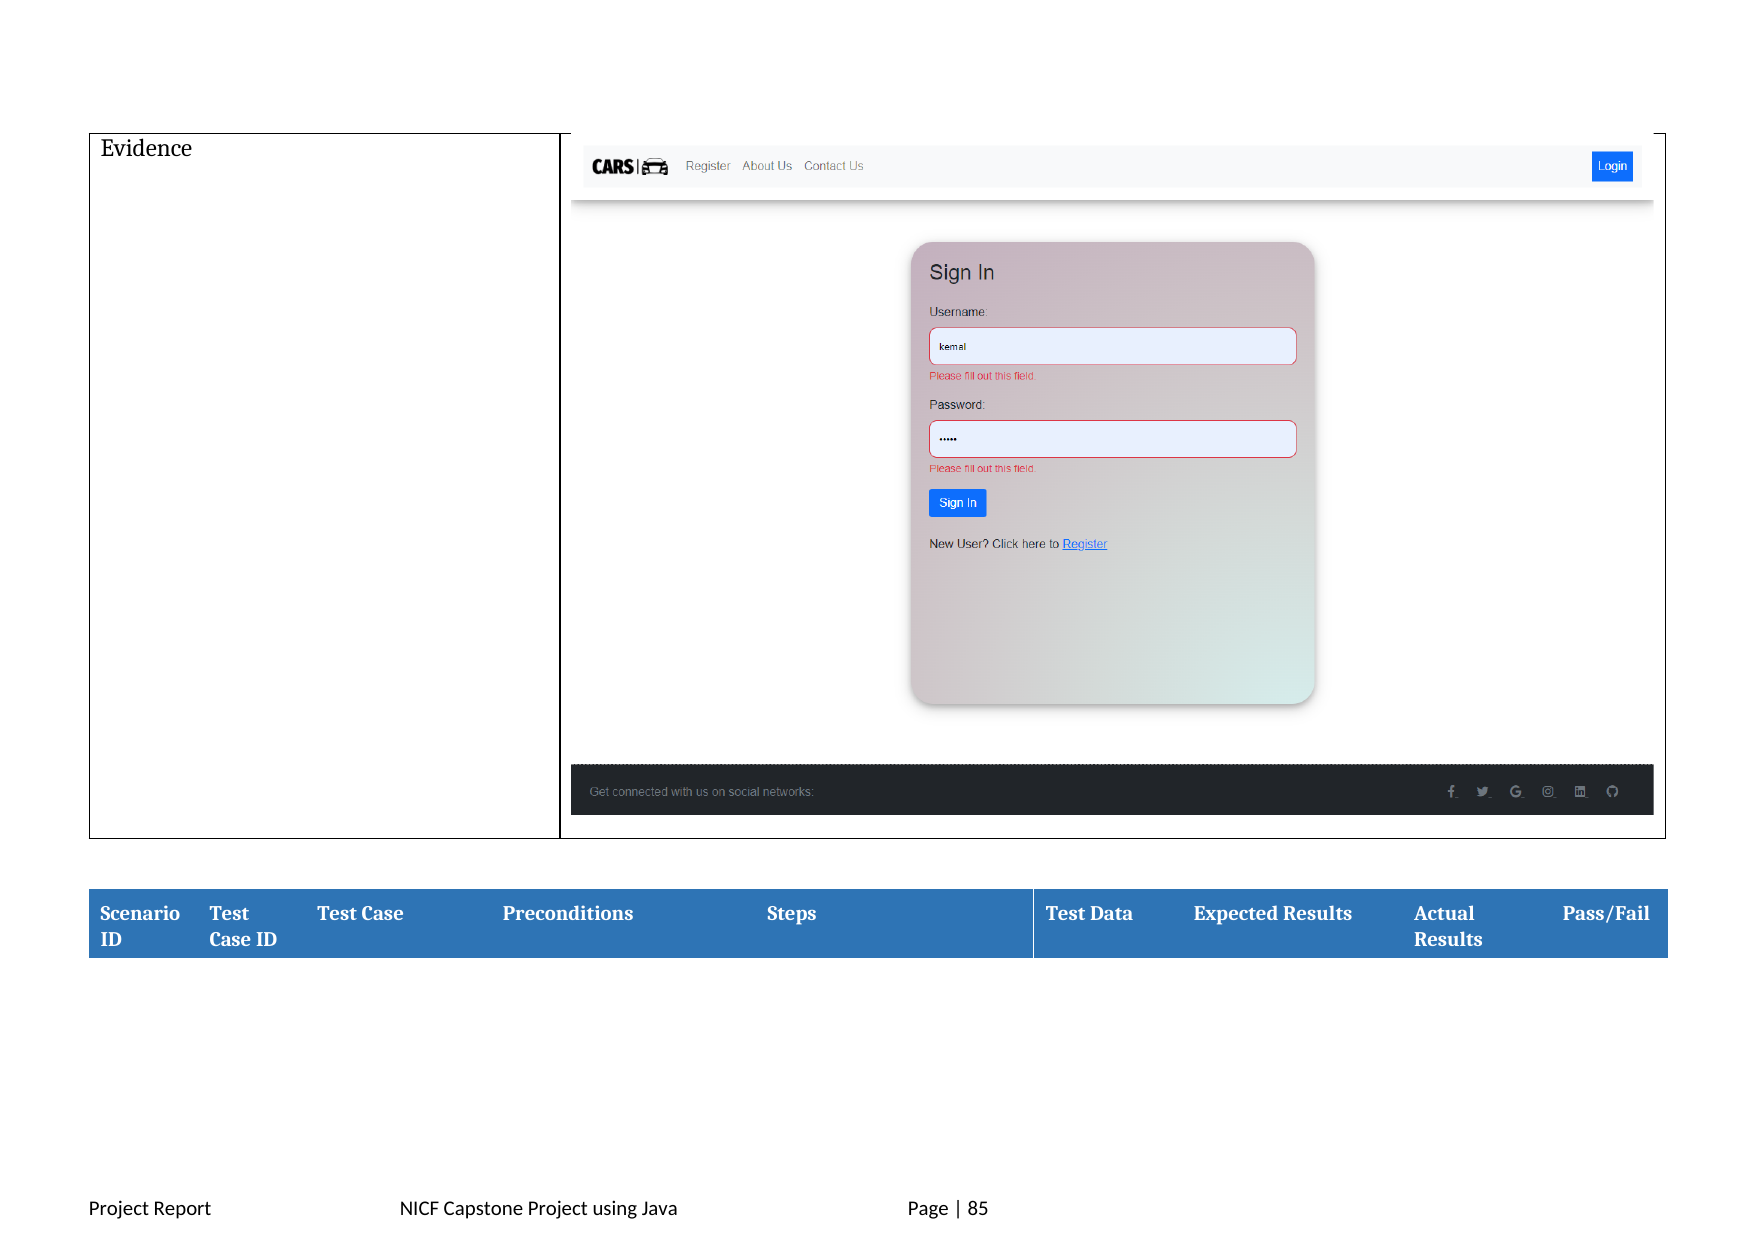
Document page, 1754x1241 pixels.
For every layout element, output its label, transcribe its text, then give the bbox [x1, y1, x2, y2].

table_header Pass/Fail [1551, 889, 1668, 958]
table_header Evidence [90, 134, 559, 838]
table_header Test Case [305, 889, 491, 958]
table_header Preconditions [491, 889, 755, 958]
table_header [561, 134, 1665, 838]
table_header Steps [755, 889, 1033, 958]
table_header Test Data [1034, 889, 1181, 958]
table_header Actual Results [1402, 889, 1551, 958]
table_header Test Case ID [198, 889, 305, 958]
picture [571, 133, 1654, 815]
table_header Scenario ID [89, 889, 198, 958]
table_header Expected Results [1181, 889, 1402, 958]
